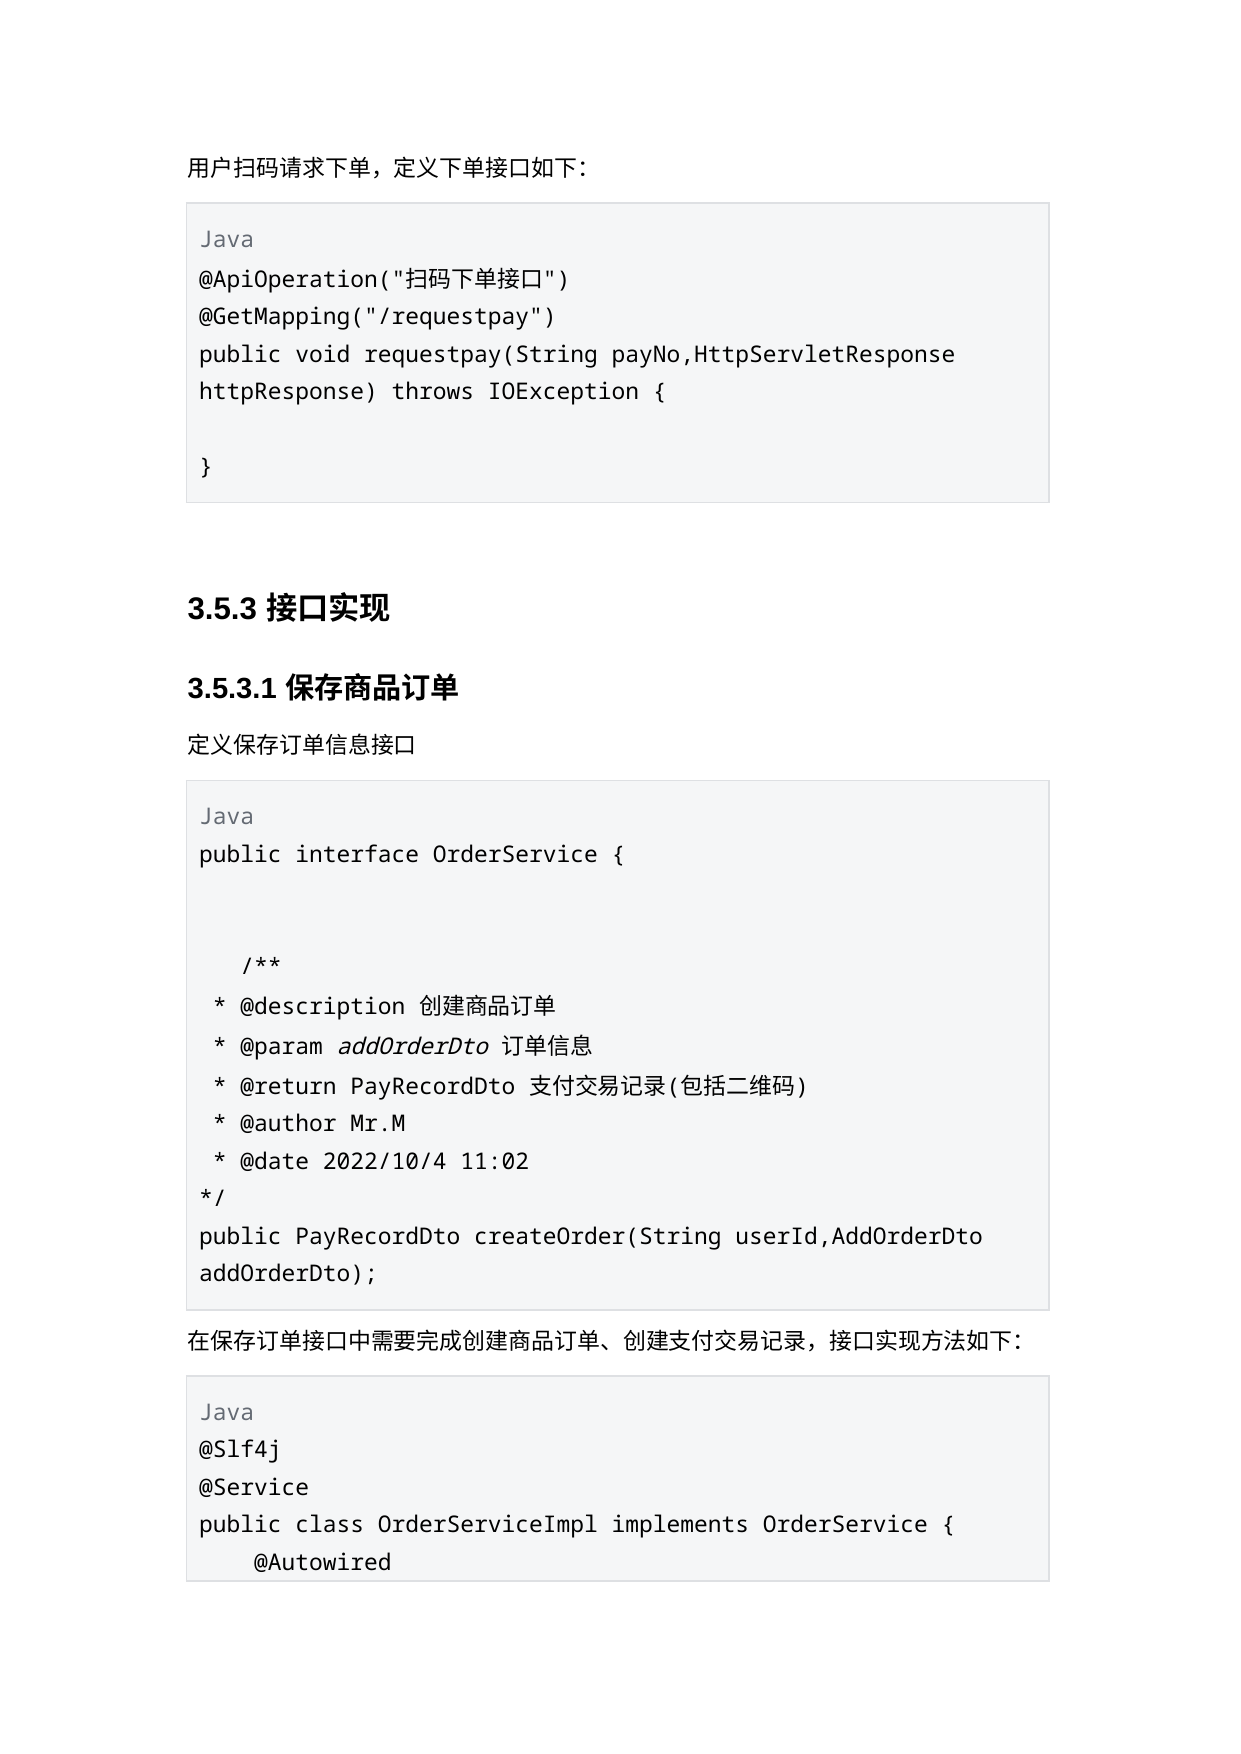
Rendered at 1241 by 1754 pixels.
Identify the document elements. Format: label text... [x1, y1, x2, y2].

text 用户扫码请求下单，定义下单接口如下： [187, 150, 1053, 183]
text 定义保存订单信息接口 [187, 727, 1053, 761]
text 在保存订单接口中需要完成创建商品订单、创建支付交易记录，接口实现方法如下： [187, 1323, 1053, 1356]
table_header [187, 1377, 1048, 1580]
text 3.5.3.1 保存商品订单 [187, 664, 1053, 706]
text 3.5.3 接口实现 [187, 583, 1053, 628]
table_header Java @ApiOperation("扫码下单接口") @GetMapping("/requestpay") public void requestpay(String payNo,HttpServletResponse httpResponse) throws IOException { } [187, 204, 1048, 502]
table_header Java public interface OrderService { /** * @description 创建商品订单 * @param addOrderDto 订单信息 * @return PayRecordDto 支付交易记录(包括二维码) * @author Mr.M * @date 2022/10/4 11:02 */ public PayRecordDto createOrder(String userId,AddOrderDto addOrderDto); [187, 781, 1048, 1309]
